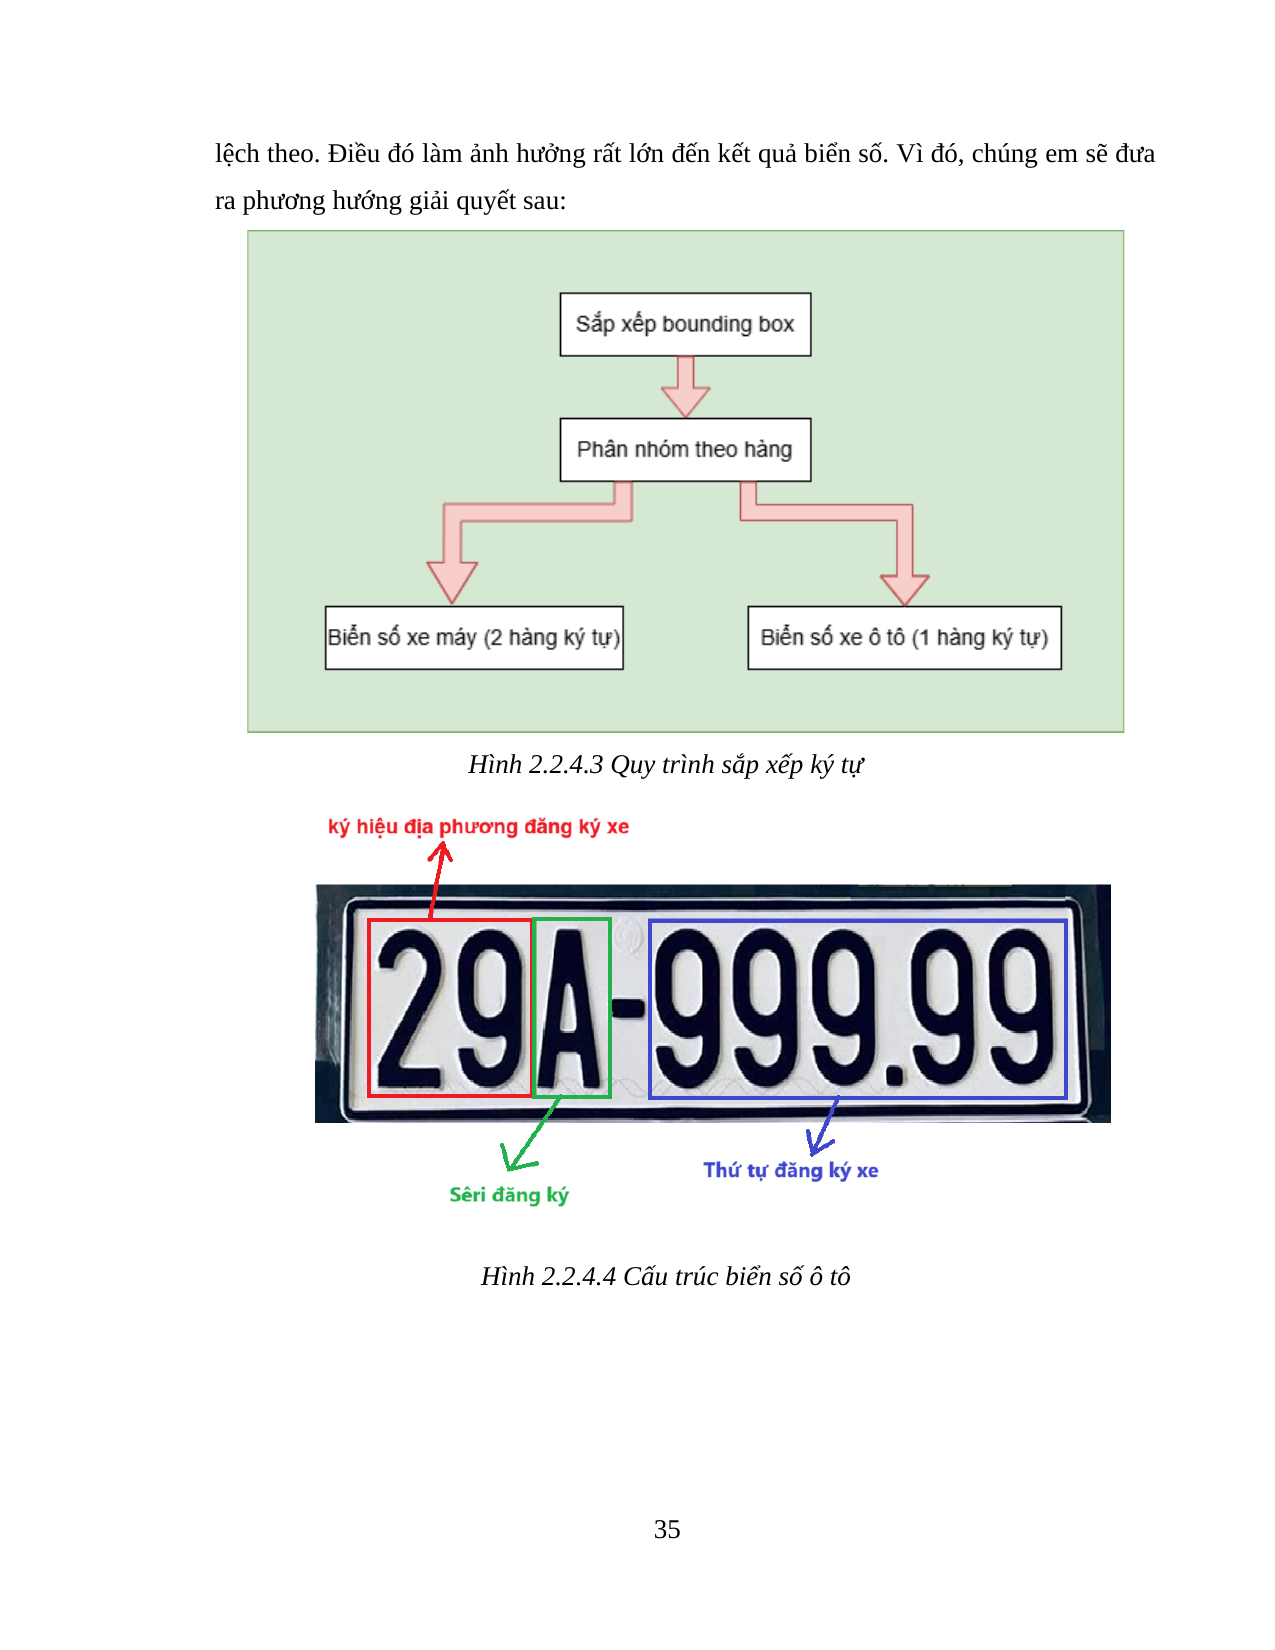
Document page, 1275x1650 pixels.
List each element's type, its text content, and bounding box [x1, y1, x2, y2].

text Hình 2.2.4.4 Cấu trúc biển số ô tô [177, 1260, 1157, 1292]
picture [247, 230, 1125, 733]
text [215, 137, 1157, 215]
text Hình 2.2.4.3 Quy trình sắp xếp ký tự [177, 748, 1157, 779]
picture [252, 795, 1158, 1245]
